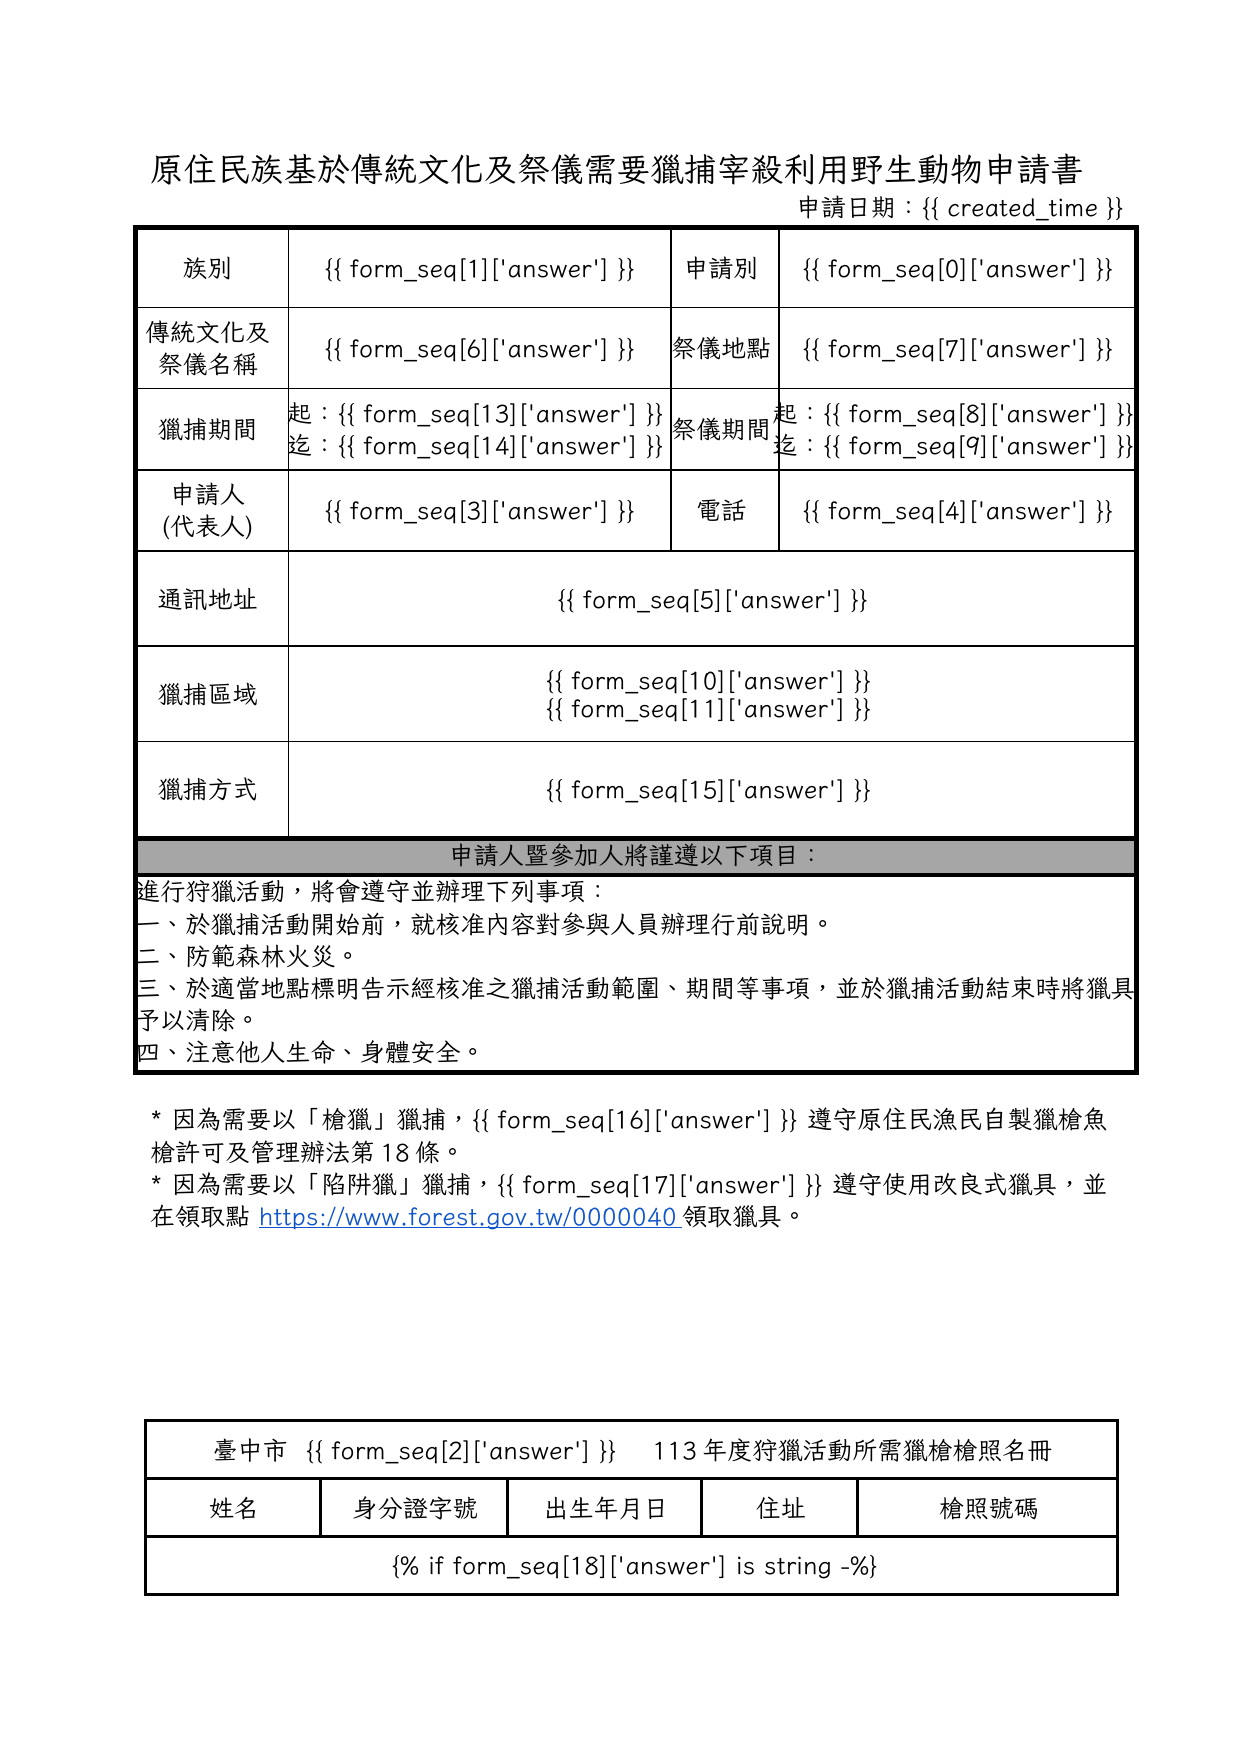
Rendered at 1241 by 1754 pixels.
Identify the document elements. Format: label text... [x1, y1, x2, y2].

table_cell 姓名 [147, 1480, 319, 1535]
text 申請日期：{{ created_time }} [469, 193, 1124, 221]
table_cell 住址 [703, 1480, 856, 1535]
table_cell 獵捕期間 [138, 389, 288, 469]
table_header 族別 [138, 230, 288, 306]
table_cell 進行狩獵活動，將會遵守並辦理下列事項： 一、於獵捕活動開始前，就核准內容對參與人員辦理行前說明。 二、防範森林火災。 三、於適當地點標明告示經核准之獵捕活動範圍、期間等事項，並於獵捕活動結束時將獵具予以清除。 四、注意他人生命、身體安全。 [138, 877, 1134, 1070]
table_cell {{ form_seq[10]['answer'] }} {{ form_seq[11]['answer'] }} [289, 647, 1134, 741]
table_cell 申請人 (代表人) [138, 471, 288, 550]
table_cell {{ form_seq[6]['answer'] }} [289, 308, 670, 388]
table_cell 申請人暨參加人將謹遵以下項目： [138, 841, 1134, 873]
table_header {{ form_seq[0]['answer'] }} [780, 230, 1134, 306]
table_cell 電話 [672, 471, 778, 550]
table_cell 通訊地址 [138, 552, 288, 645]
table_cell 傳統文化及 祭儀名稱 [138, 308, 288, 388]
table_cell 身分證字號 [322, 1480, 506, 1535]
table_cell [147, 1538, 1116, 1593]
table_cell 槍照號碼 [859, 1480, 1116, 1535]
table_header 臺中市 {{ form_seq[2]['answer'] }} 113年度狩獵活動所需獵槍槍照名冊 [147, 1422, 1116, 1477]
table_cell {{ form_seq[4]['answer'] }} [780, 471, 1134, 550]
table_cell 起：{{ form_seq[8]['answer'] }} 迄：{{ form_seq[9]['answer'] }} [780, 389, 1134, 469]
text * 因為需要以「陷阱獵」獵捕，{{ form_seq[17]['answer'] }} 遵守使用改良式獵具，並在領取點 https://www.forest.gov.tw/0000040領取獵具。 [150, 1170, 1124, 1230]
table_cell 起：{{ form_seq[13]['answer'] }} 迄：{{ form_seq[14]['answer'] }} [289, 389, 670, 469]
table_cell {{ form_seq[7]['answer'] }} [780, 308, 1134, 388]
table_cell 獵捕區域 [138, 647, 288, 741]
table_cell 出生年月日 [509, 1480, 700, 1535]
table_cell 獵捕方式 [138, 742, 288, 836]
table_cell 祭儀期間 [672, 389, 778, 469]
table_cell {{ form_seq[3]['answer'] }} [289, 471, 670, 550]
table_cell {{ form_seq[15]['answer'] }} [289, 742, 1134, 836]
table_cell 祭儀地點 [672, 308, 778, 388]
text * 因為需要以「槍獵」獵捕，{{ form_seq[16]['answer'] }} 遵守原住民漁民自製獵槍魚槍許可及管理辦法第18條。 [150, 1105, 1124, 1166]
text 原住民族基於傳統文化及祭儀需要獵捕宰殺利用野生動物申請書 [150, 150, 1124, 187]
table_header {{ form_seq[1]['answer'] }} [289, 230, 670, 306]
table_header 申請別 [672, 230, 778, 306]
table_cell {{ form_seq[5]['answer'] }} [289, 552, 1134, 645]
